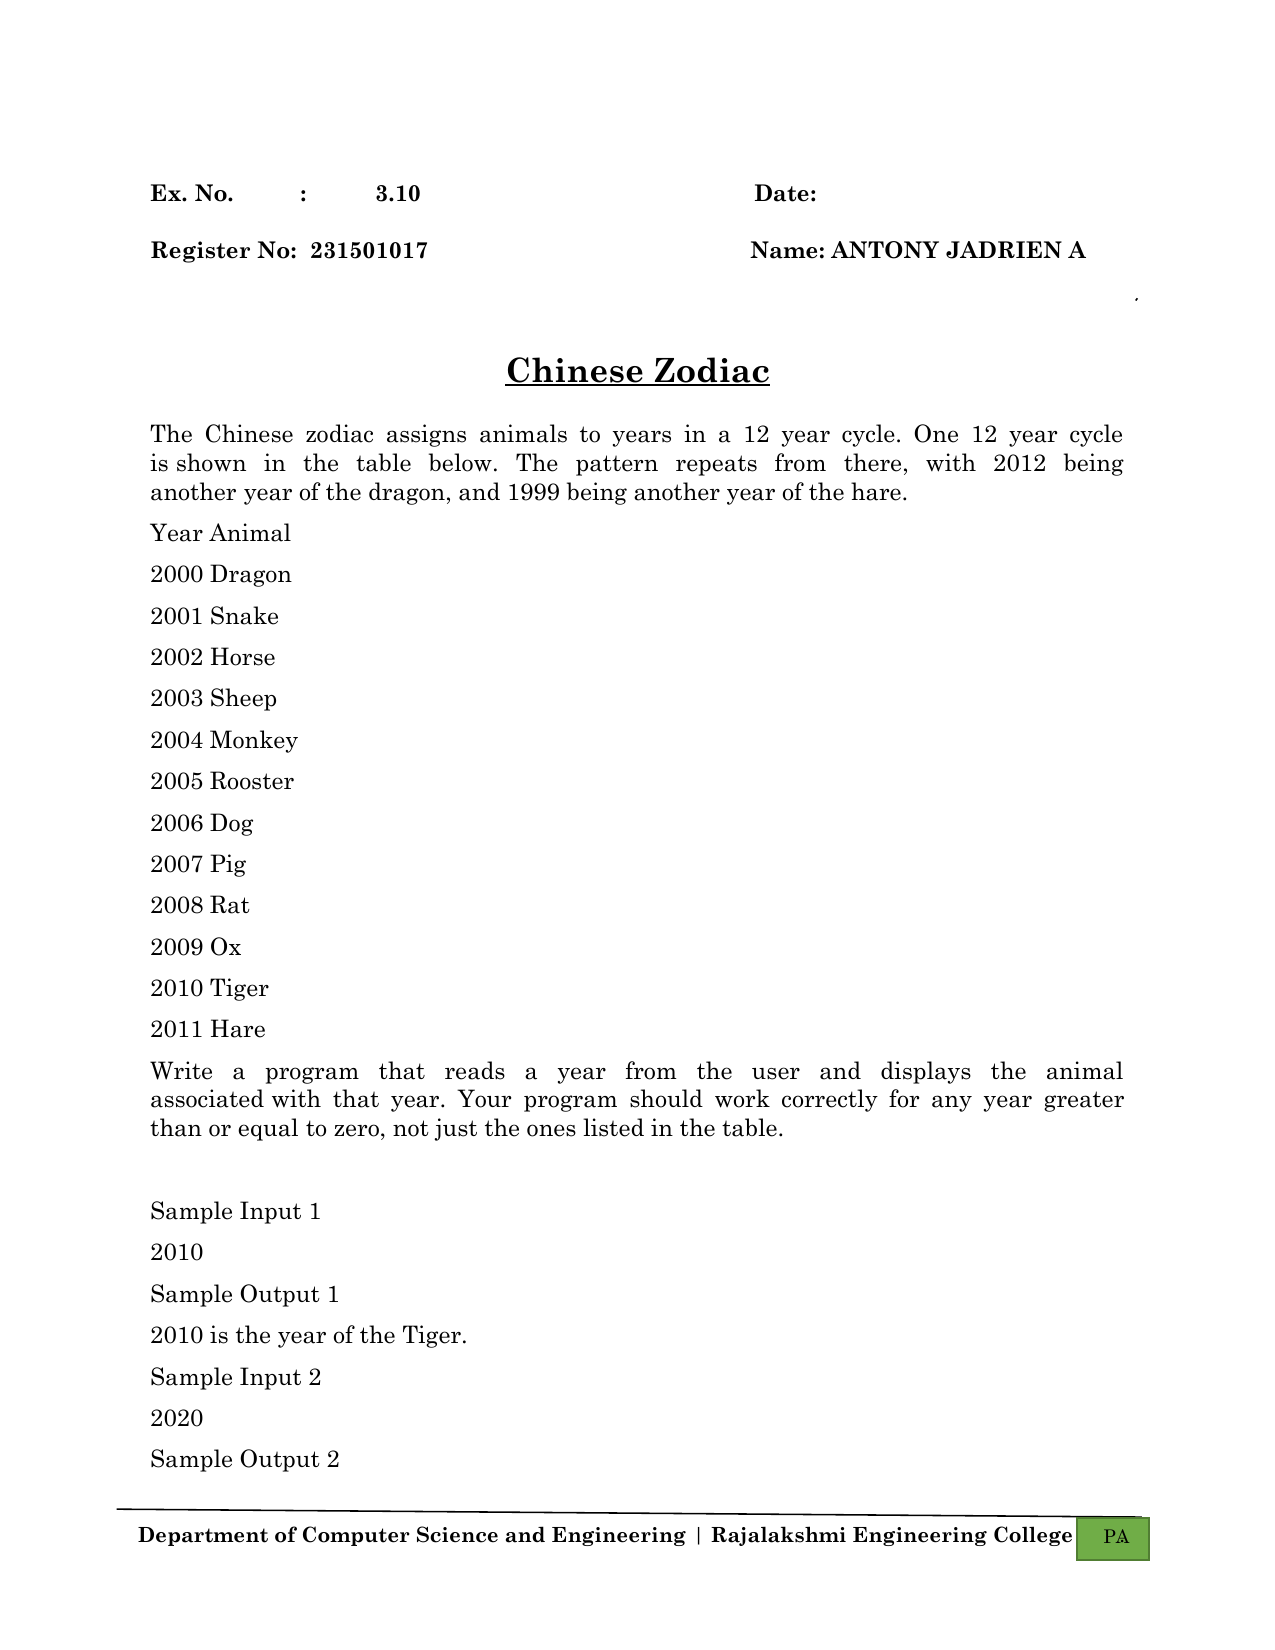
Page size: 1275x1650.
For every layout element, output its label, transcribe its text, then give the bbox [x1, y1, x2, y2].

text 2007 Pig [150, 849, 1125, 877]
text 2011 Hare [150, 1014, 1125, 1043]
text Write a program that reads a year from the user and displays the animal associated with that year. Your program should work correctly for any year greater than or equal to zero, not just the ones listed in the table. [150, 1055, 1125, 1142]
text 2003 Sheep [150, 683, 1125, 712]
text 2008 Rat [150, 890, 1125, 919]
text 2001 Snake [150, 601, 1125, 629]
text 2020 [150, 1403, 1125, 1431]
text 2000 Dragon [150, 559, 1125, 588]
text 2009 Ox [150, 931, 1125, 960]
text Sample Input 1 [150, 1196, 1125, 1225]
text 2005 Rooster [150, 766, 1125, 795]
text 2006 Dog [150, 807, 1125, 836]
text 2004 Monkey [150, 724, 1125, 753]
text 2010 [150, 1237, 1125, 1266]
text Sample Output 2 [150, 1444, 1125, 1473]
text Register No: 231501017 Name: ANTONY JADRIEN A [150, 236, 1125, 263]
text The Chinese zodiac assigns animals to years in a 12 year cycle. One 12 year cycle is shown in the table below. The pattern repeats from there, with 2012 being another year of the dragon, and 1999 being another year of the hare. [150, 419, 1125, 505]
text Sample Input 2 [150, 1361, 1125, 1390]
text Year Animal [150, 518, 1125, 547]
text 2010 is the year of the Tiger. [150, 1320, 1125, 1349]
text Sample Output 1 [150, 1278, 1125, 1307]
text Ex. No. : 3.10 Date: [150, 179, 1125, 207]
text 2010 Tiger [150, 973, 1125, 1002]
text Chinese Zodiac [150, 349, 1125, 389]
text 2002 Horse [150, 642, 1125, 671]
